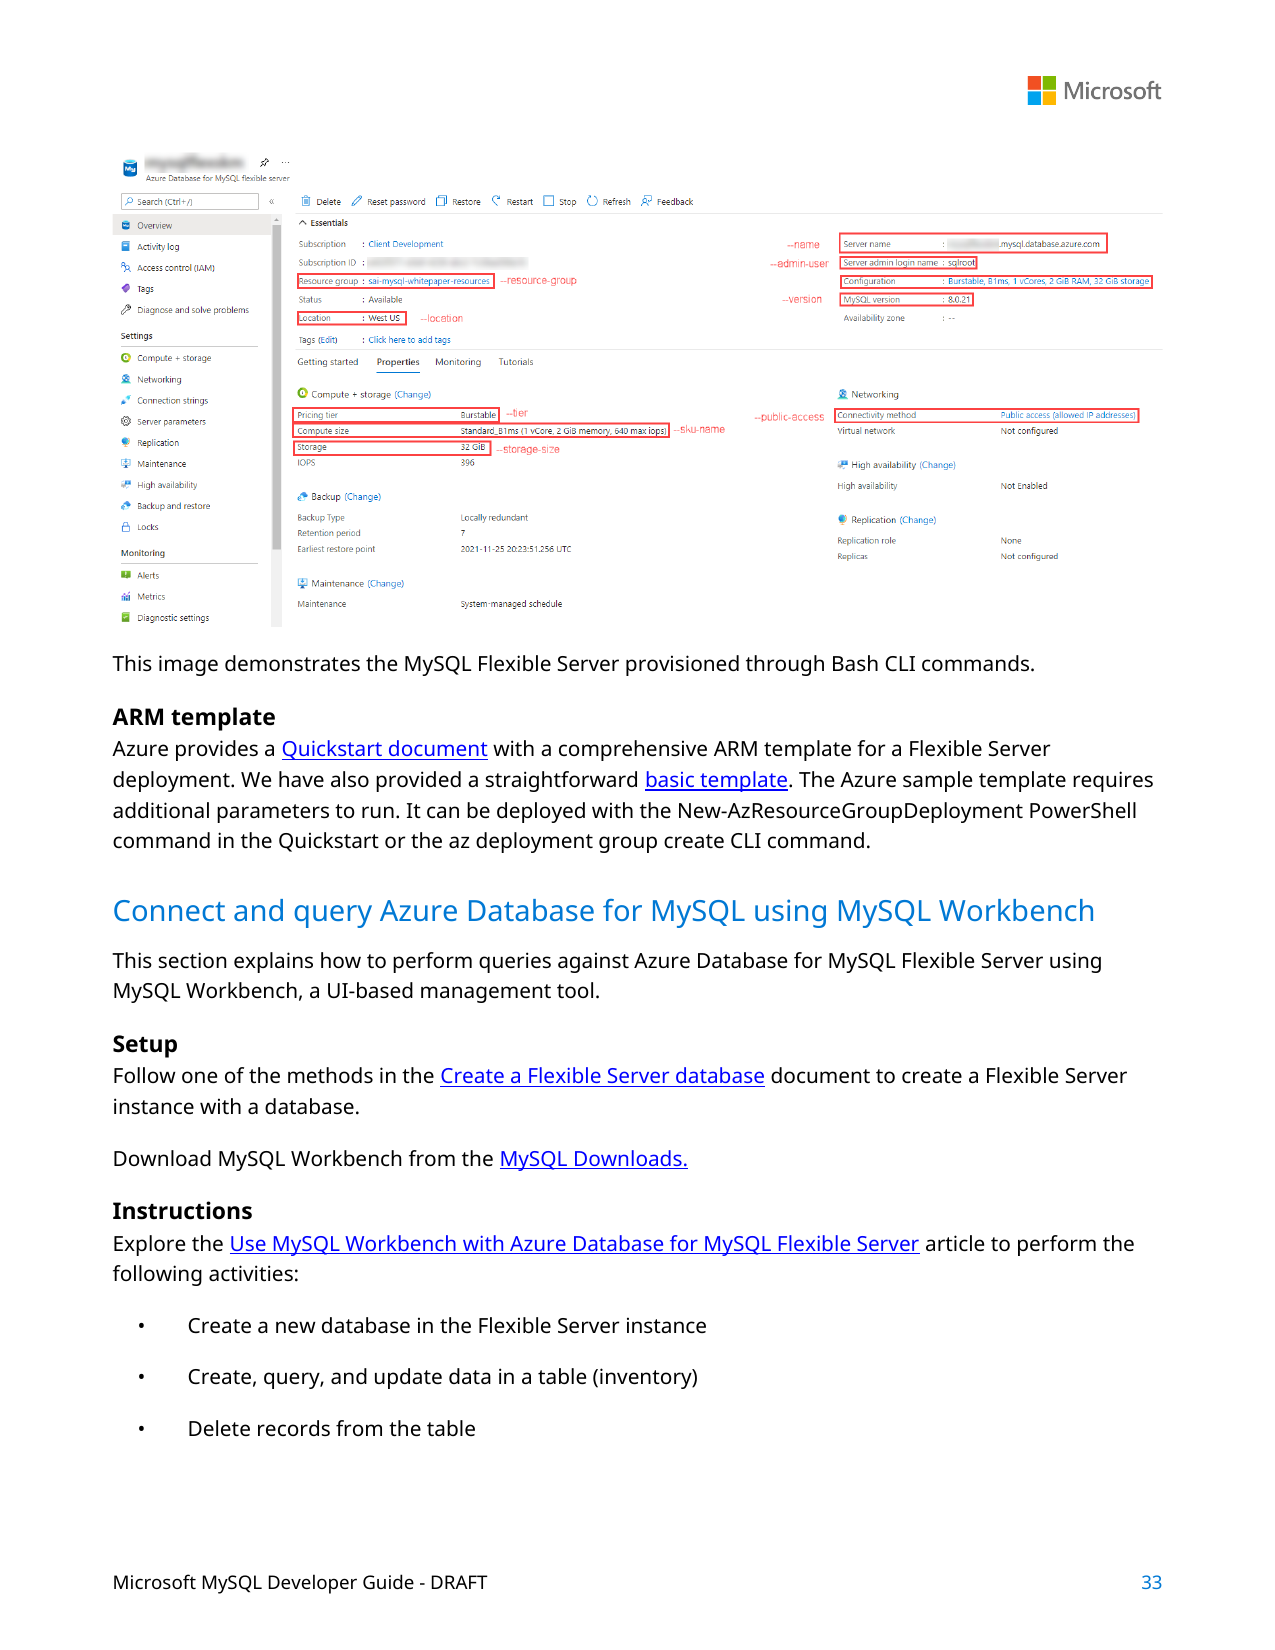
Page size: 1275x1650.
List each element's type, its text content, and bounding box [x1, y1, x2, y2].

text Azure provides a Quickstart document with a comprehensive ARM template for a Flexible Server deployment. We have also provided a straightforward basic template. The Azure sample template requires additional parameters to run. It can be deployed with the New-AzResourceGroupDeployment PowerShell command in the Quickstart or the az deployment group create CLI command. [112, 734, 1162, 855]
text This image demonstrates the MySQL Flexible Server provisioned through Bash CLI commands. [112, 649, 1162, 678]
text Download MySQL Workbench from the MySQL Downloads. [112, 1144, 1162, 1172]
text This section explains how to perform queries against Azure Database for MySQL Flexible Server using MySQL Workbench, a UI-based management tool. [112, 946, 1162, 1005]
list Create a new database in the Flexible Server instance [137, 1311, 1162, 1339]
subtitle Setup [112, 1028, 1162, 1059]
subtitle ARM template [112, 701, 1162, 732]
picture [1026, 75, 1163, 107]
list Delete records from the table [137, 1414, 1162, 1442]
text Follow one of the methods in the Create a Flexible Server database document to create a Flexible Server instance with a database. [112, 1062, 1162, 1121]
subtitle Instructions [112, 1195, 1162, 1226]
picture [112, 150, 1163, 627]
subtitle Connect and query Azure Database for MySQL using MySQL Workbench [112, 890, 1162, 930]
text Explore the Use MySQL Workbench with Azure Database for MySQL Flexible Server article to perform the following activities: [112, 1229, 1162, 1288]
list Create, query, and update data in a table (inventory) [137, 1362, 1162, 1391]
